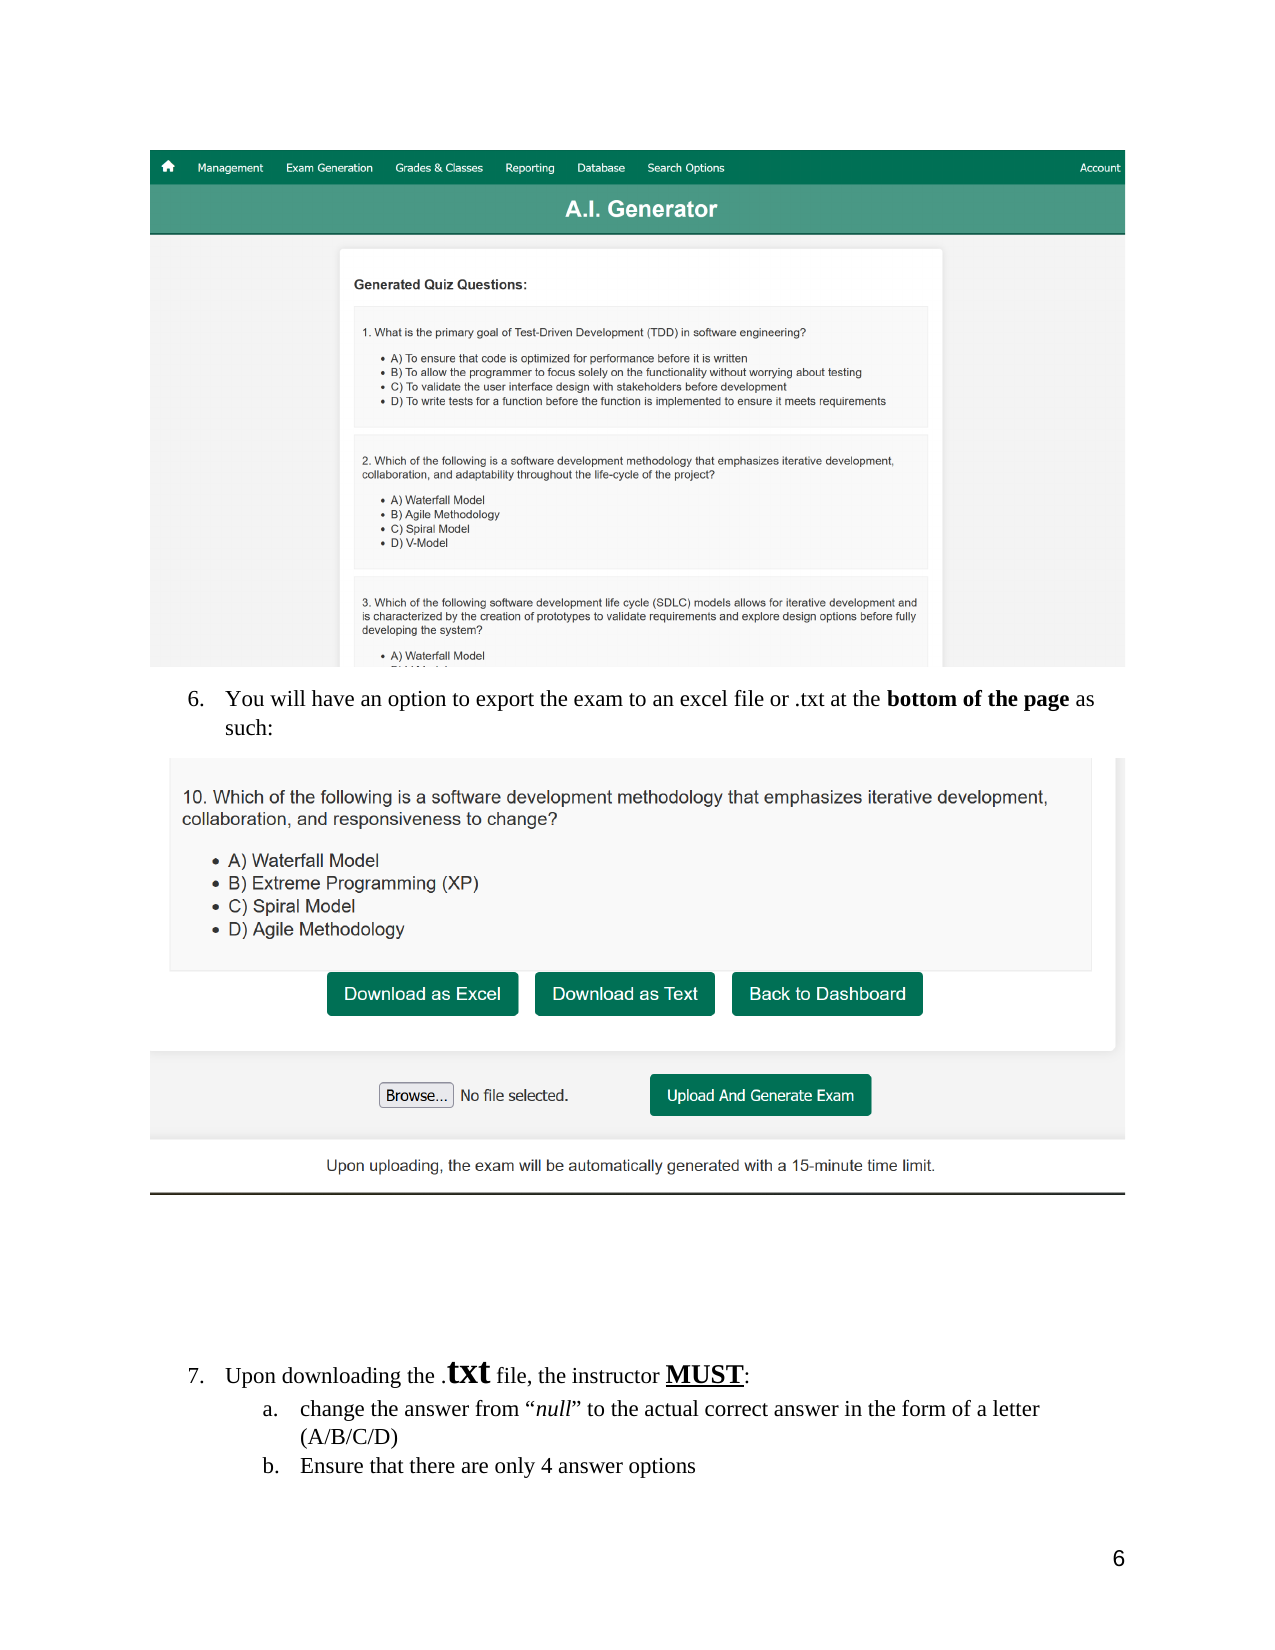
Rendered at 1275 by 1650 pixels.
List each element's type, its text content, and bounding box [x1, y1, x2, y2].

list Upon downloading the .txt file, the instructor MUST: [187, 1348, 1125, 1392]
picture [150, 150, 1125, 667]
list You will have an option to export the exam to an excel file or .txt at the bottom of the page as such: [187, 685, 1125, 740]
list Ensure that there are only 4 answer options [262, 1452, 1125, 1478]
picture [150, 758, 1125, 1195]
list change the answer from “null” to the actual correct answer in the form of a letter (A/B/C/D) [262, 1395, 1125, 1450]
